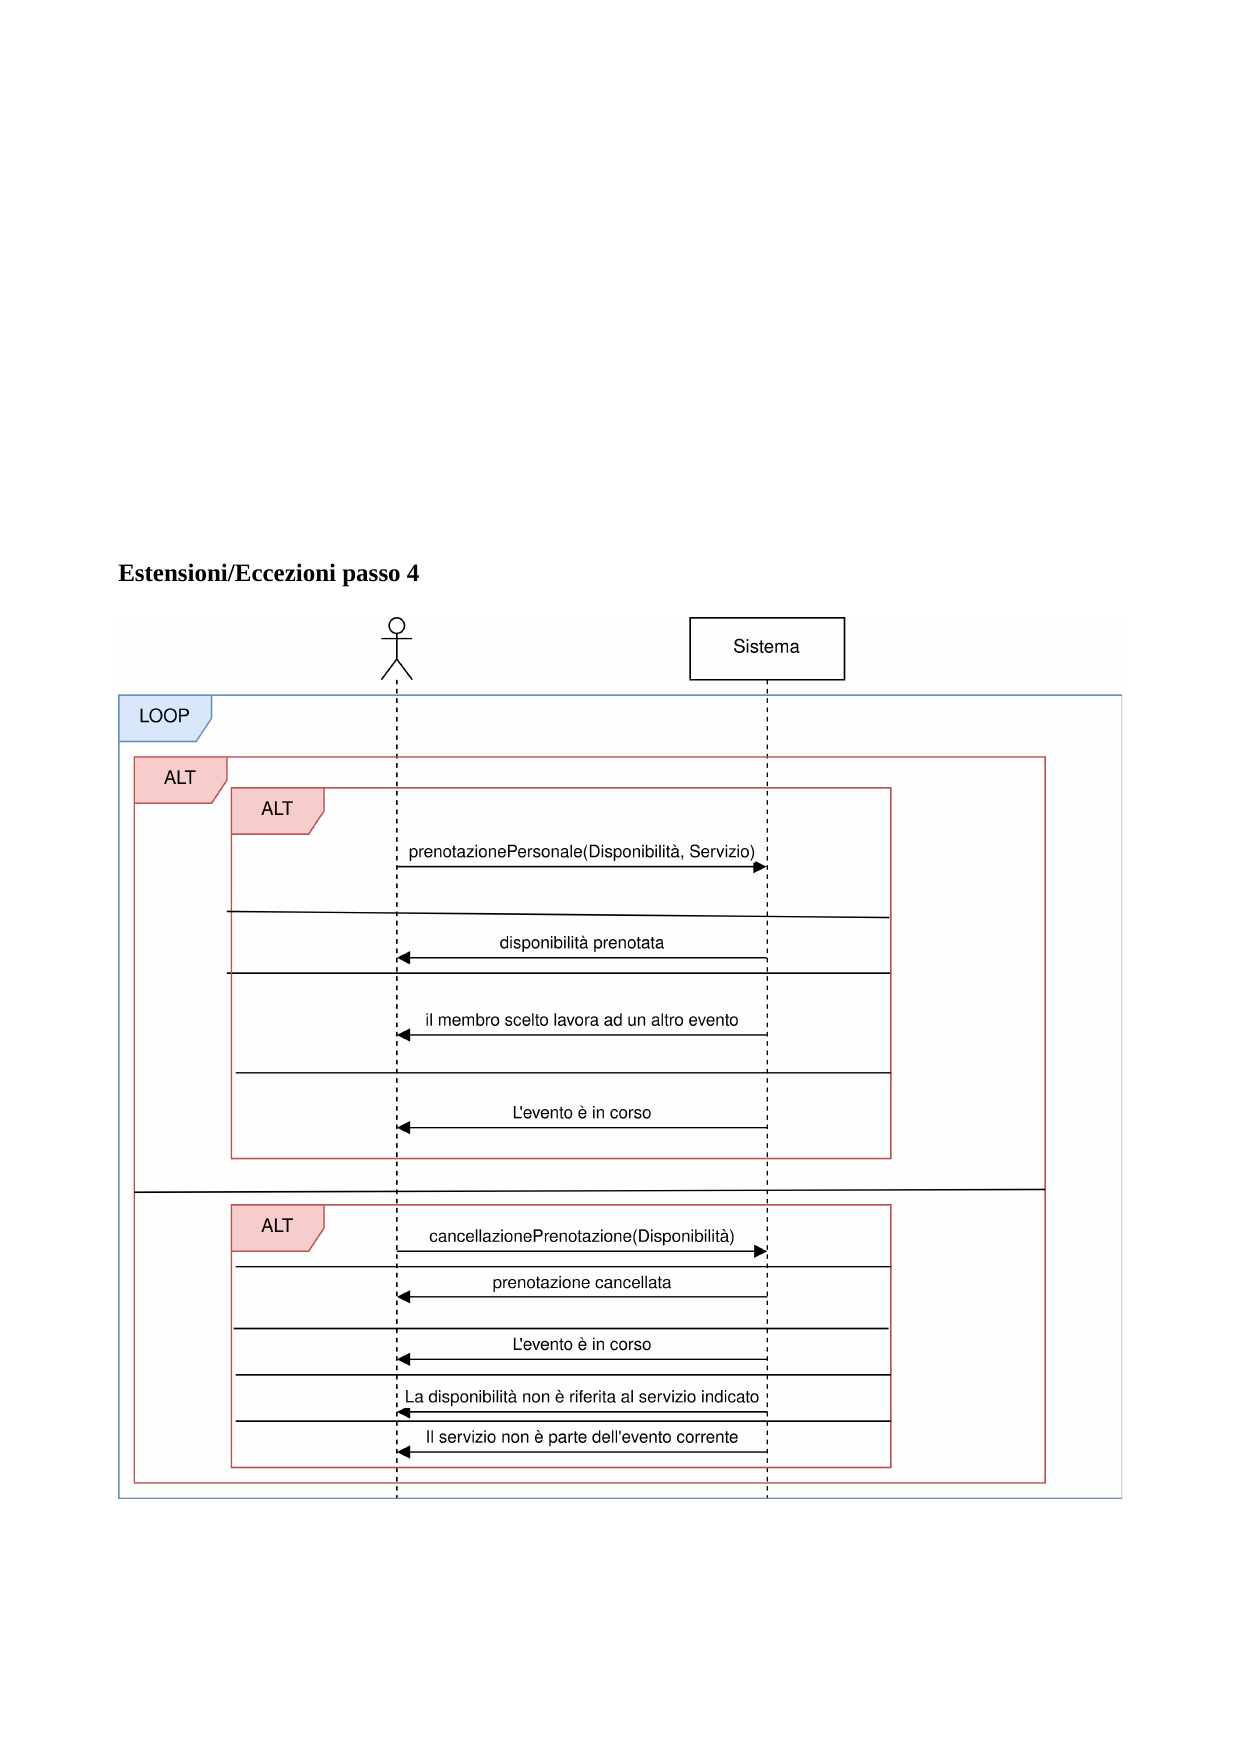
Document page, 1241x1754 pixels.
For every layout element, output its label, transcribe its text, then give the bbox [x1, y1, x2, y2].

text Estensioni/Eccezioni passo 4 [118, 558, 1122, 586]
picture [118, 617, 1123, 1499]
